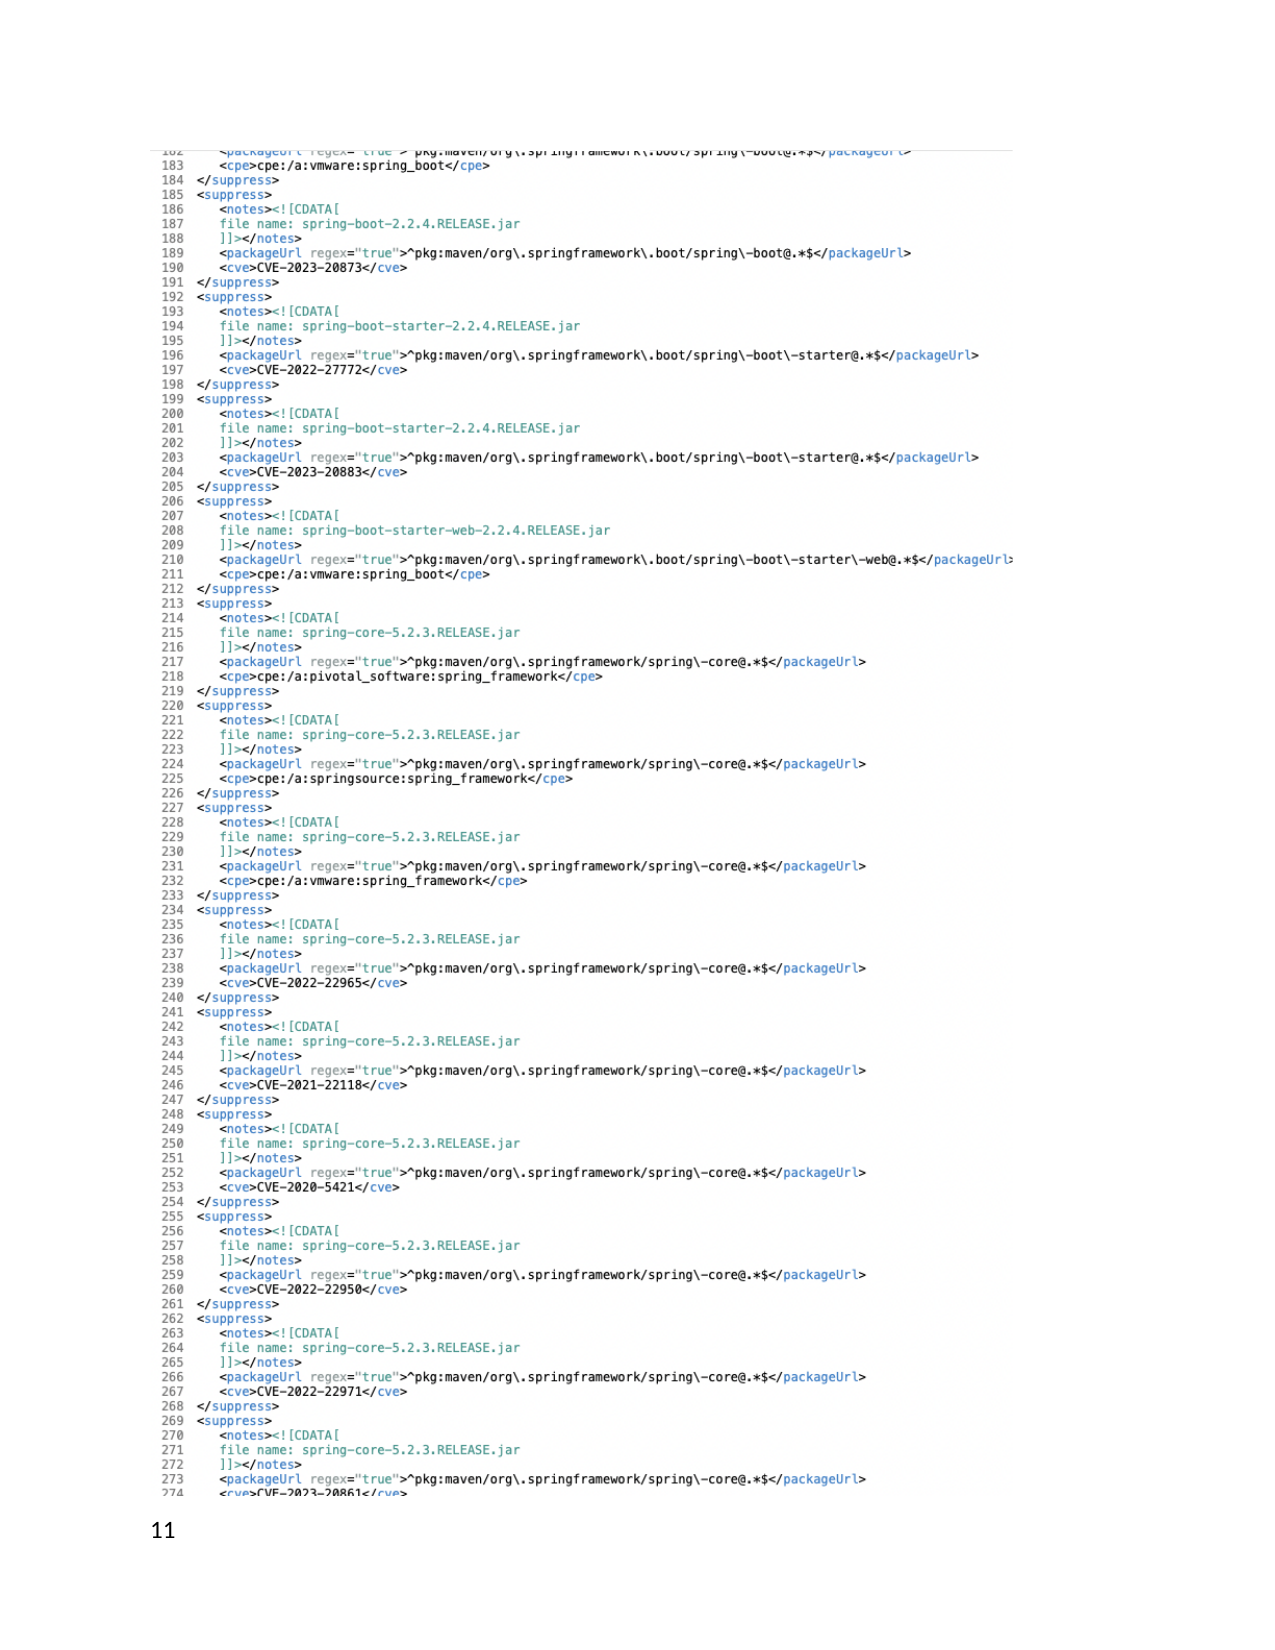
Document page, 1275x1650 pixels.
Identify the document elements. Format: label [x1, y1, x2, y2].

picture [150, 150, 1013, 1496]
